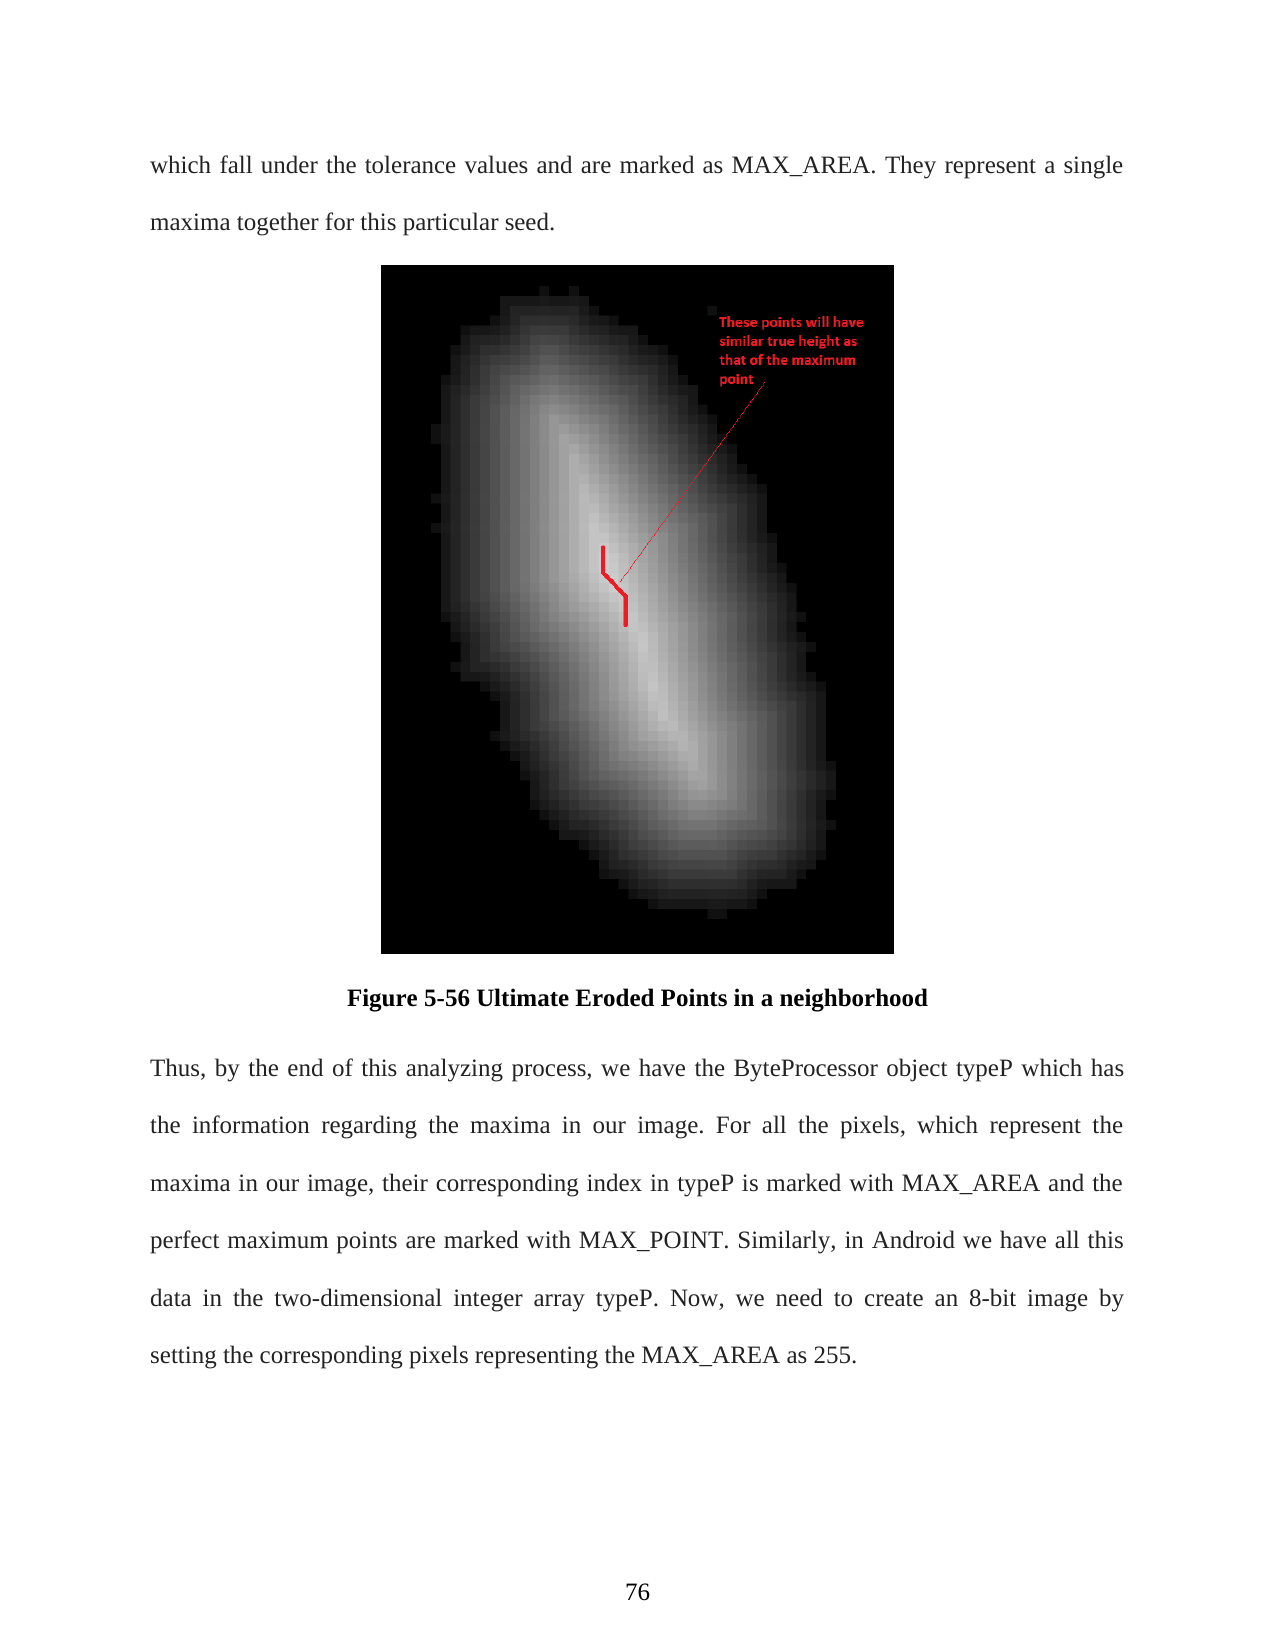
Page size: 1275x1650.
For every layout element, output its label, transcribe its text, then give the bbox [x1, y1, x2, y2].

text Thus, by the end of this analyzing process, we have the ByteProcessor object typeP which has the information regarding the maxima in our image. For all the pixels, which represent the maxima in our image, their corresponding index in typeP is marked with MAX_AREA and the perfect maximum points are marked with MAX_POINT. Similarly, in Android we have all this data in the two-dimensional integer array typeP. Now, we need to create an 8-bit image by setting the corresponding pixels representing the MAX_AREA as 255. [150, 1053, 1125, 1369]
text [150, 150, 1125, 236]
picture [381, 265, 894, 954]
